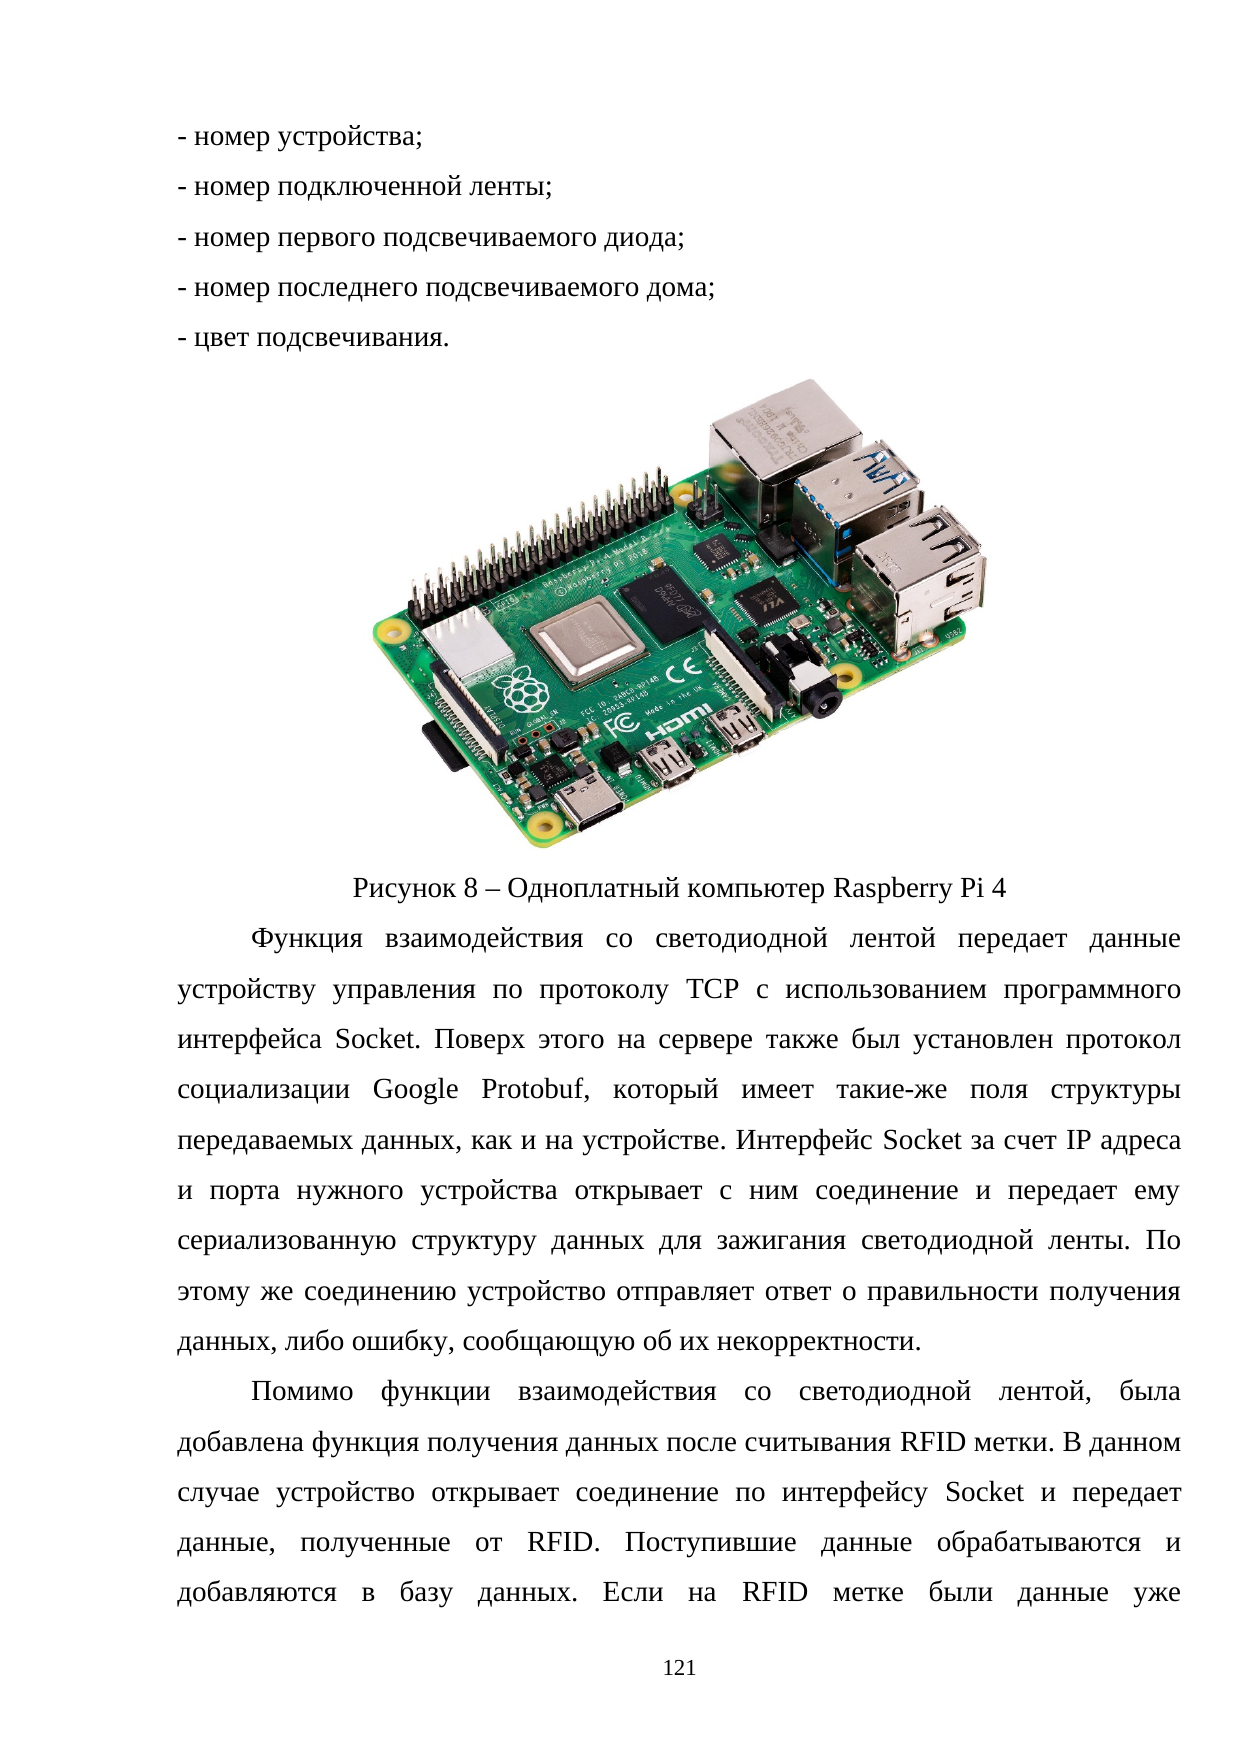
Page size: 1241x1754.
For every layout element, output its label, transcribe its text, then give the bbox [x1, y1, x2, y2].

picture [363, 369, 996, 857]
text - номер последнего подсвечиваемого дома; [177, 269, 1182, 302]
text - номер первого подсвечиваемого диода; [177, 219, 1182, 252]
text Функция взаимодействия со светодиодной лентой передает данные устройству управления по протоколу TCP с использованием программного интерфейса Socket. Поверх этого на сервере также был установлен протокол социализации Google Protobuf, который имеет такие-же поля структуры передаваемых данных, как и на устройстве. Интерфейс Socket за счет IP адреса и порта нужного устройства открывает с ним соединение и передает ему сериализованную структуру данных для зажигания светодиодной ленты. По этому же соединению устройство отправляет ответ о правильности получения данных, либо ошибку, сообщающую об их некорректности. [177, 921, 1182, 1357]
text - цвет подсвечивания. [177, 319, 1182, 353]
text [177, 1373, 1182, 1608]
text Рисунок 8 – Одноплатный компьютер Raspberry Pi 4 [177, 870, 1182, 904]
text - номер подключенной ленты; [177, 168, 1182, 202]
text - номер устройства; [177, 118, 1182, 152]
